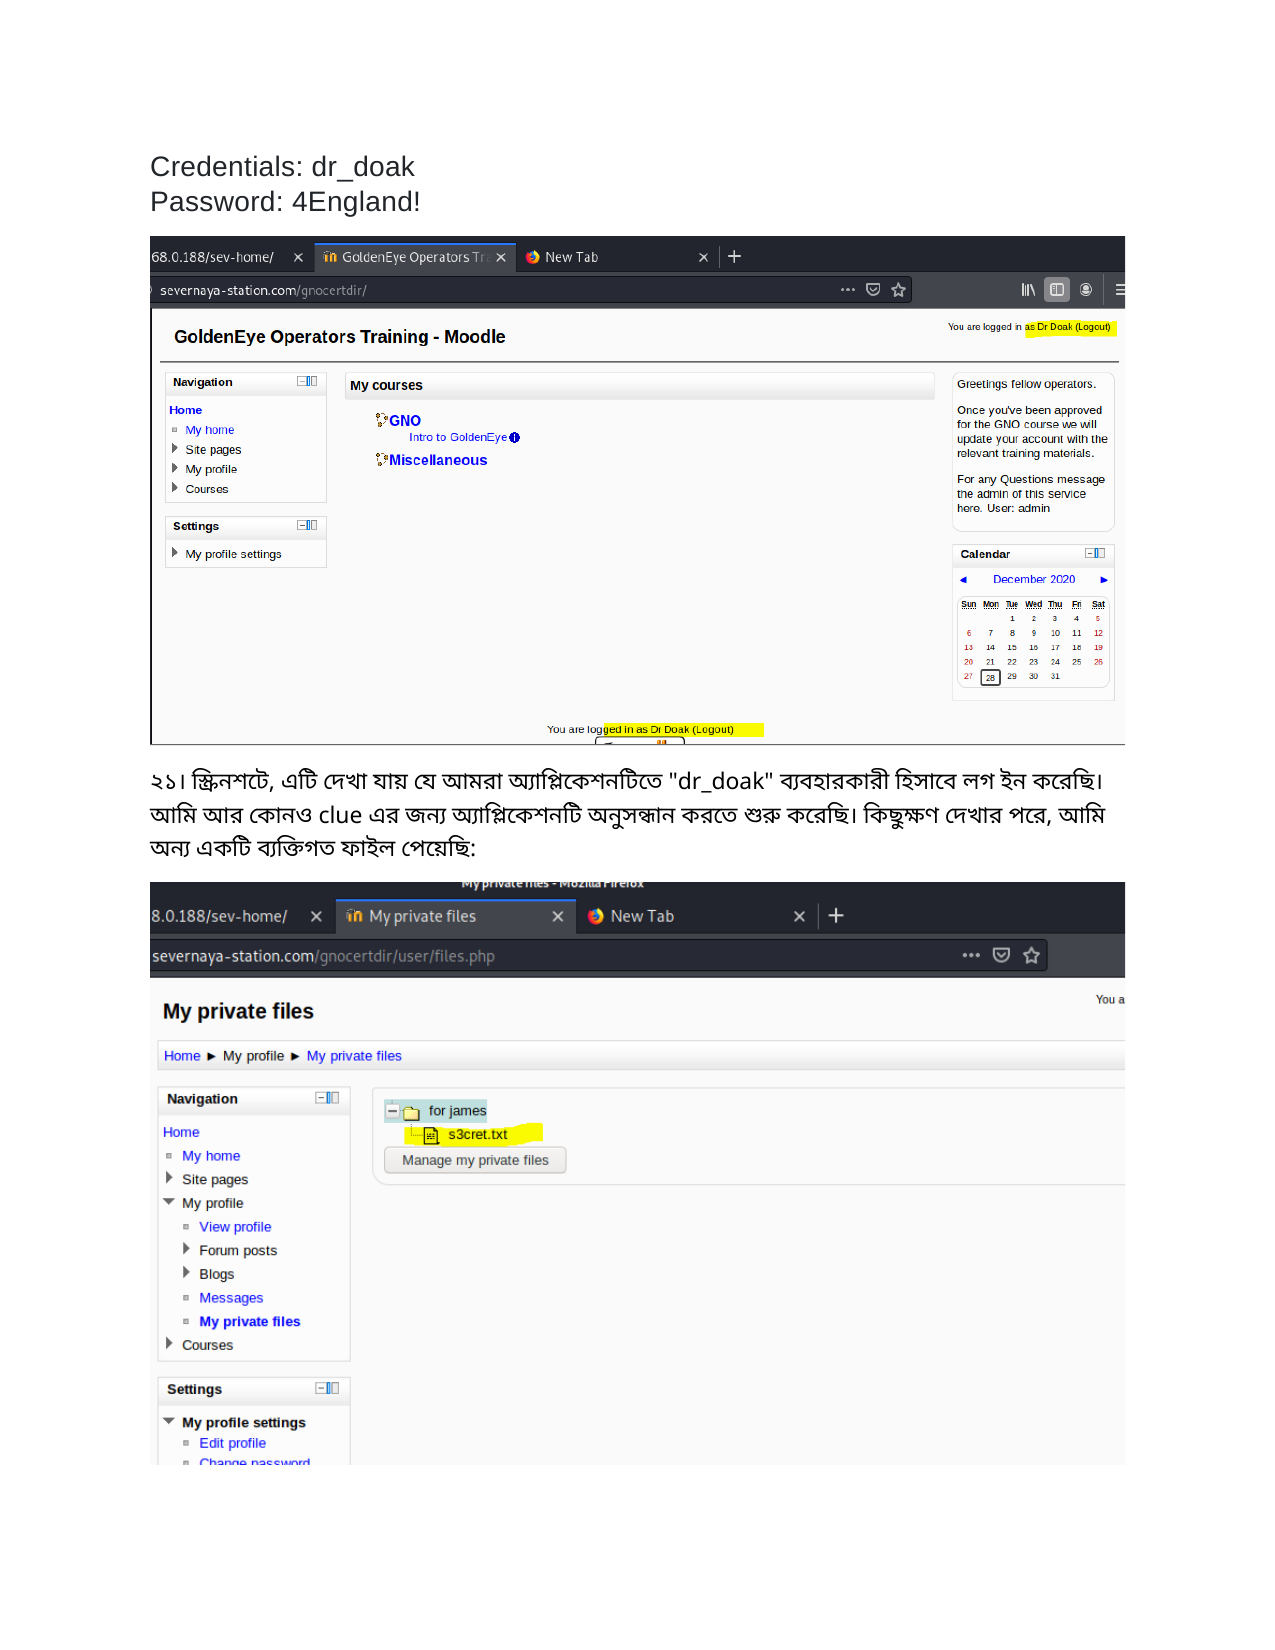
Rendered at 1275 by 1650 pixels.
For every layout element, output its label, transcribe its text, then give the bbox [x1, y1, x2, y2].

picture [150, 236, 1125, 746]
picture [150, 882, 1125, 1465]
text Credentials: dr_doak Password: 4England! [150, 150, 1125, 217]
text ২১। স্ক্রিনশটে, এটি দেখা যায় যে আমরা অ্যাপ্লিকেশনটিতে "dr_doak" ব্যবহারকারী হিসাবে লগ ইন করেছি। আমি আর কোনও clue এর জন্য অ্যাপ্লিকেশনটি অনুসন্ধান করতে শুরু করেছি। কিছুক্ষণ দেখার পরে, আমি অন্য একটি ব্যক্তিগত ফাইল পেয়েছি: [150, 765, 1125, 864]
